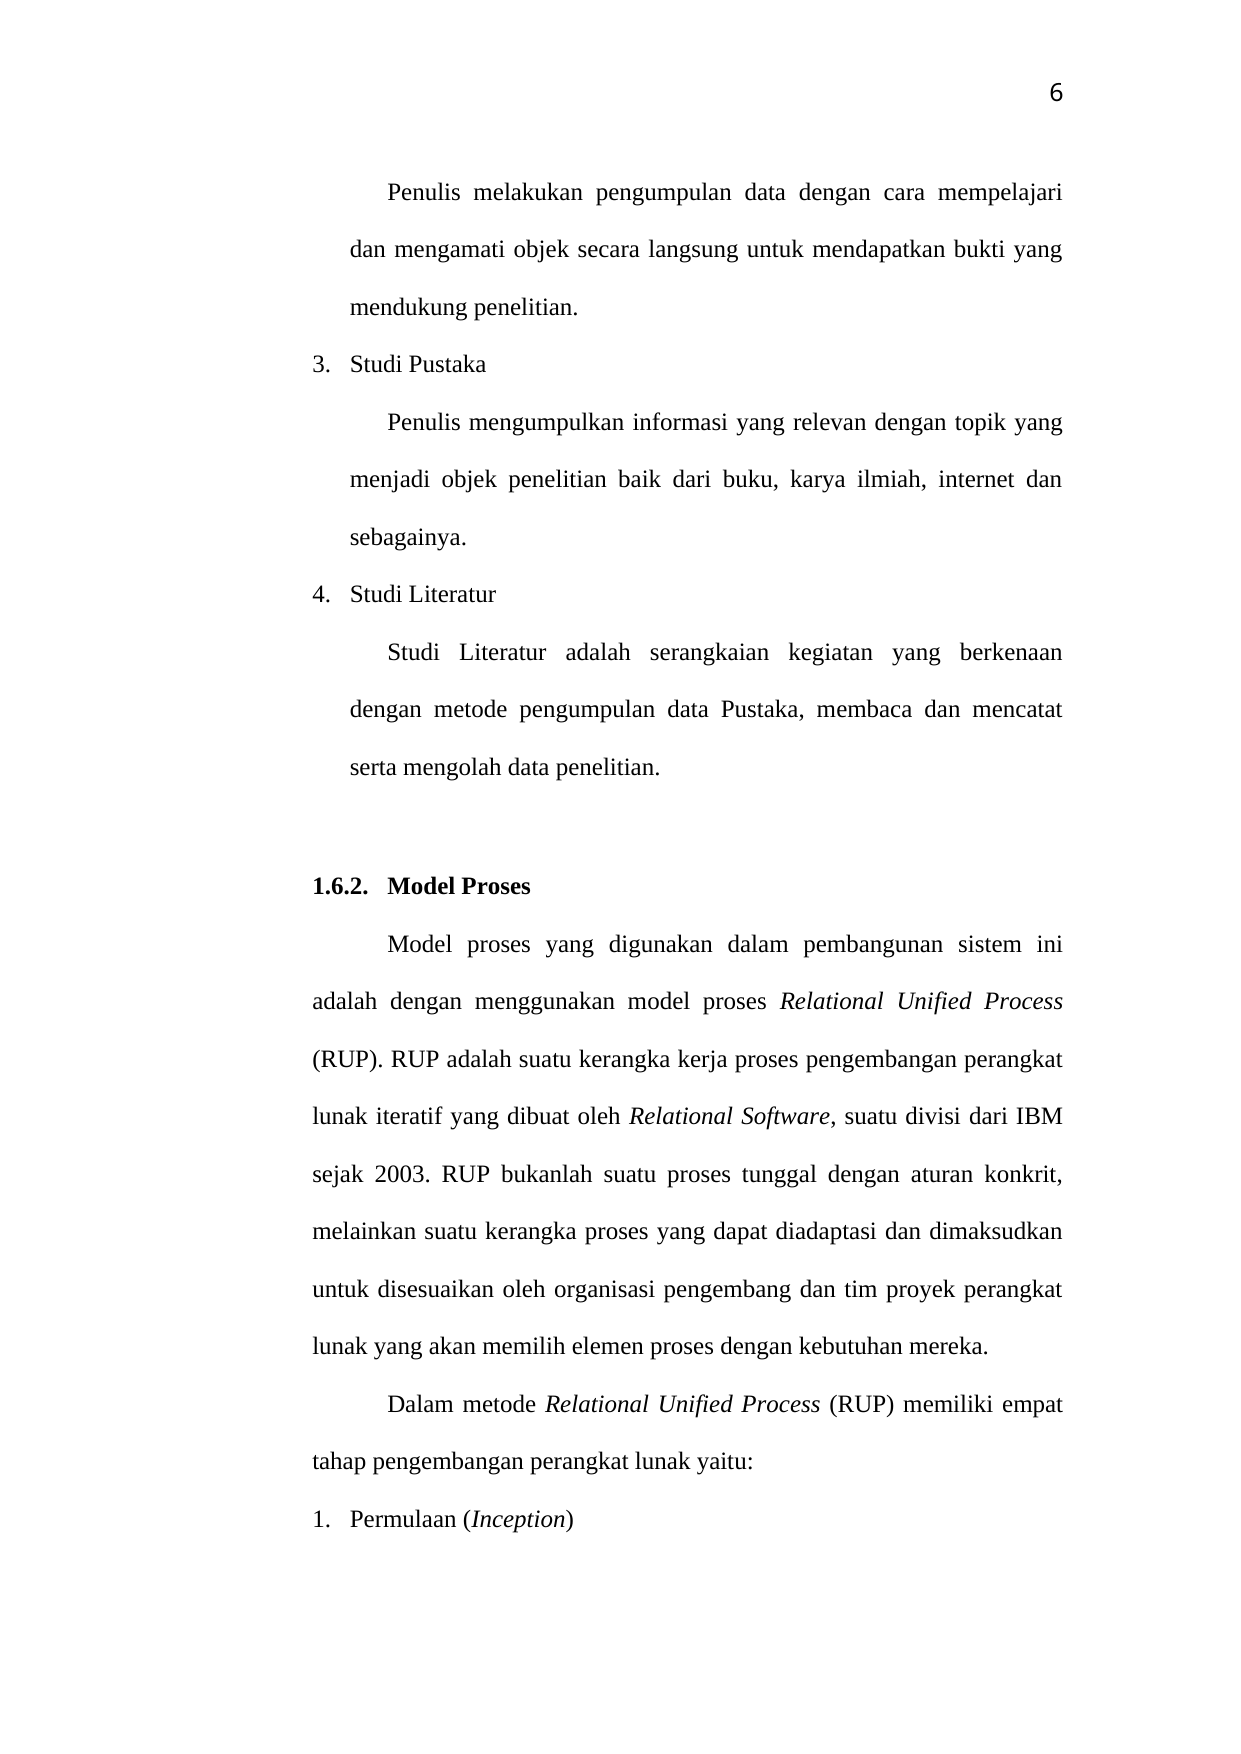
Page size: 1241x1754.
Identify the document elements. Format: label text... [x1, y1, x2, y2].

list Model proses yang digunakan dalam pembangunan sistem ini adalah dengan menggunakan model proses Relational Unified Process (RUP). RUP adalah suatu kerangka kerja proses pengembangan perangkat lunak iteratif yang dibuat oleh Relational Software, suatu divisi dari IBM sejak 2003. RUP bukanlah suatu proses tunggal dengan aturan konkrit, melainkan suatu kerangka proses yang dapat diadaptasi dan dimaksudkan untuk disesuaikan oleh organisasi pengembang dan tim proyek perangkat lunak yang akan memilih elemen proses dengan kebutuhan mereka. [312, 929, 1063, 1360]
text Studi Literatur adalah serangkaian kegiatan yang berkenaan dengan metode pengumpulan data Pustaka, membaca dan mencatat serta mengolah data penelitian. [349, 637, 1063, 781]
subtitle Model Proses [312, 871, 1063, 900]
list Studi Pustaka [312, 349, 1063, 378]
list Penulis mengumpulkan informasi yang relevan dengan topik yang menjadi objek penelitian baik dari buku, karya ilmiah, internet dan sebagainya. [349, 407, 1063, 551]
list Dalam metode Relational Unified Process (RUP) memiliki empat tahap pengembangan perangkat lunak yaitu: [312, 1389, 1063, 1475]
list Penulis melakukan pengumpulan data dengan cara mempelajari dan mengamati objek secara langsung untuk mendapatkan bukti yang mendukung penelitian. [349, 177, 1063, 321]
list Permulaan (Inception) [312, 1504, 1063, 1532]
list Studi Literatur [312, 579, 1063, 608]
